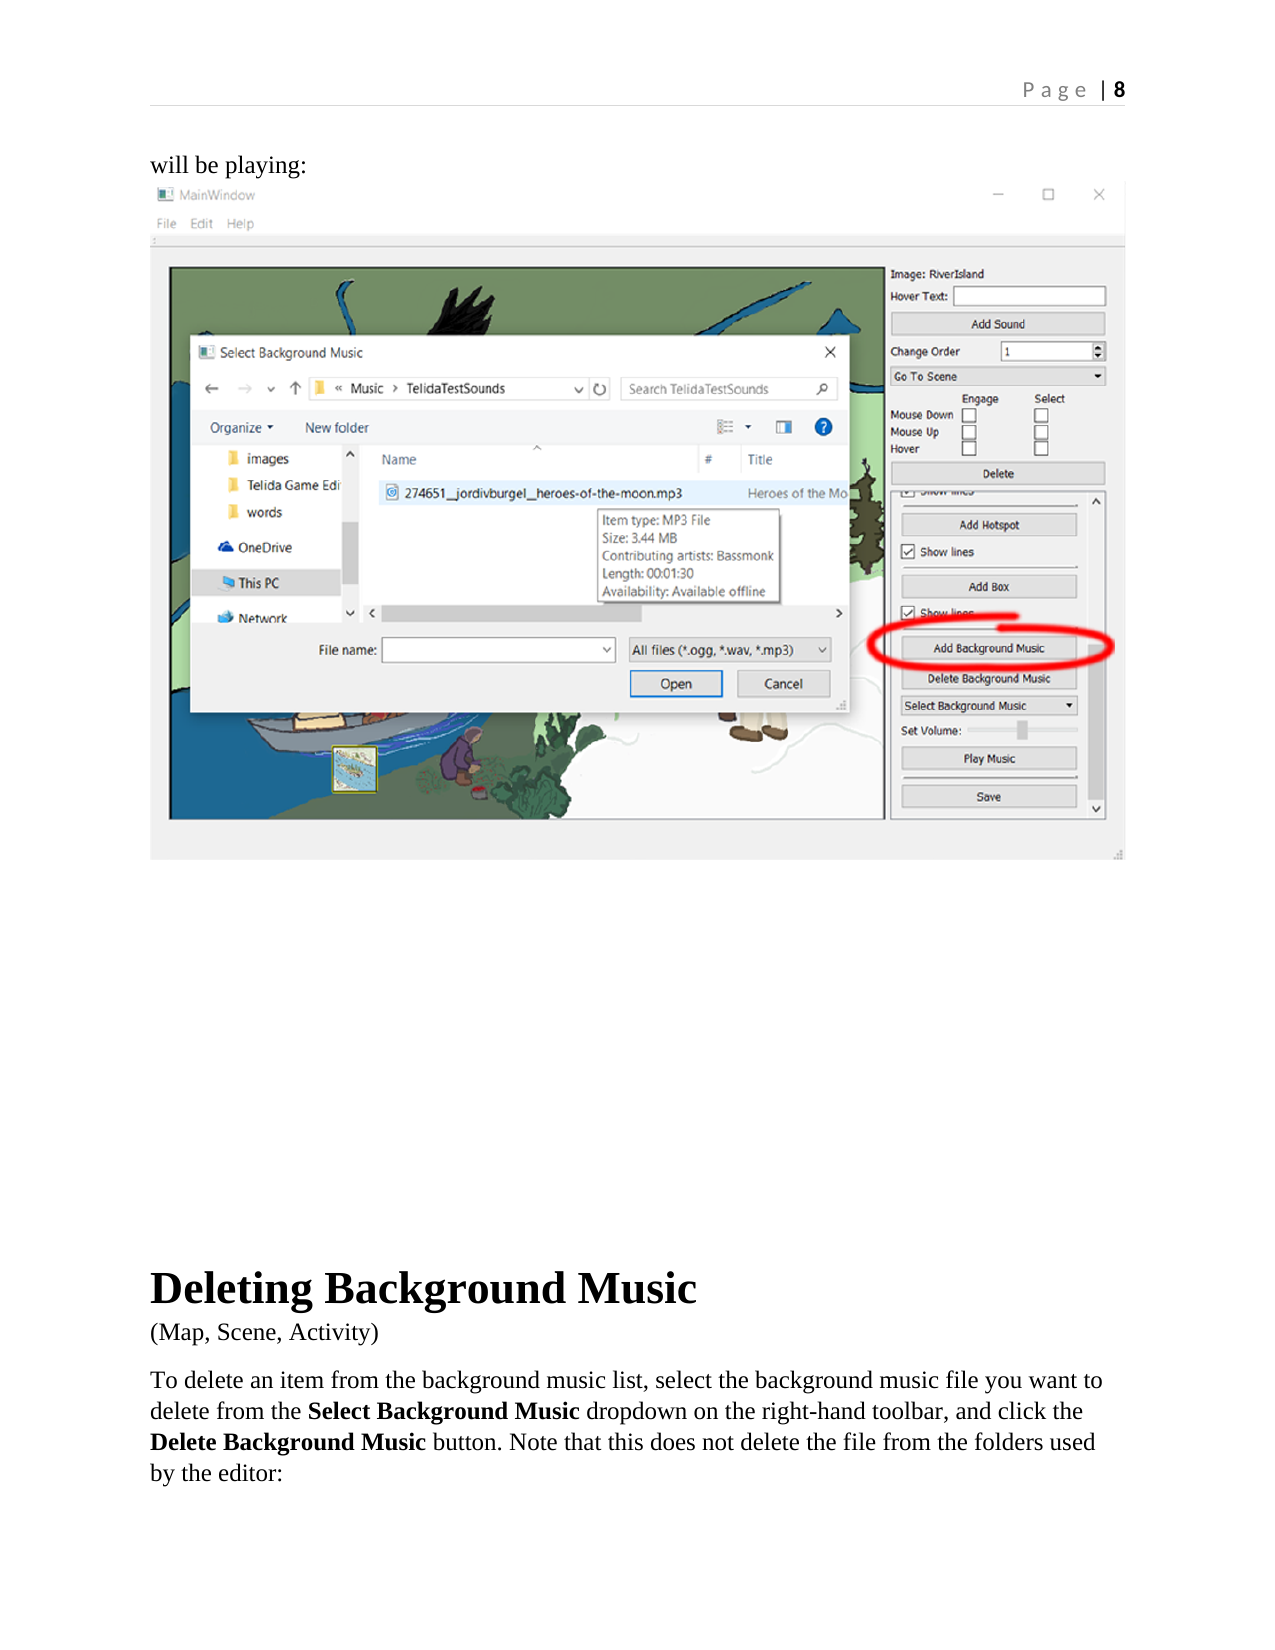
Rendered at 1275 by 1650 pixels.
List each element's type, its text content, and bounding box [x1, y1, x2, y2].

subtitle Deleting Background Music [150, 1260, 1125, 1313]
text To delete an item from the background music list, select the background music file you want to delete from the Select Background Music dropdown on the right-hand toolbar, and click the Delete Background Music button. Note that this does not delete the file from the folders used by the editor: [150, 1365, 1125, 1487]
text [150, 150, 1125, 181]
text (Map, Scene, Activity) [150, 1317, 1125, 1346]
picture [150, 181, 1125, 860]
